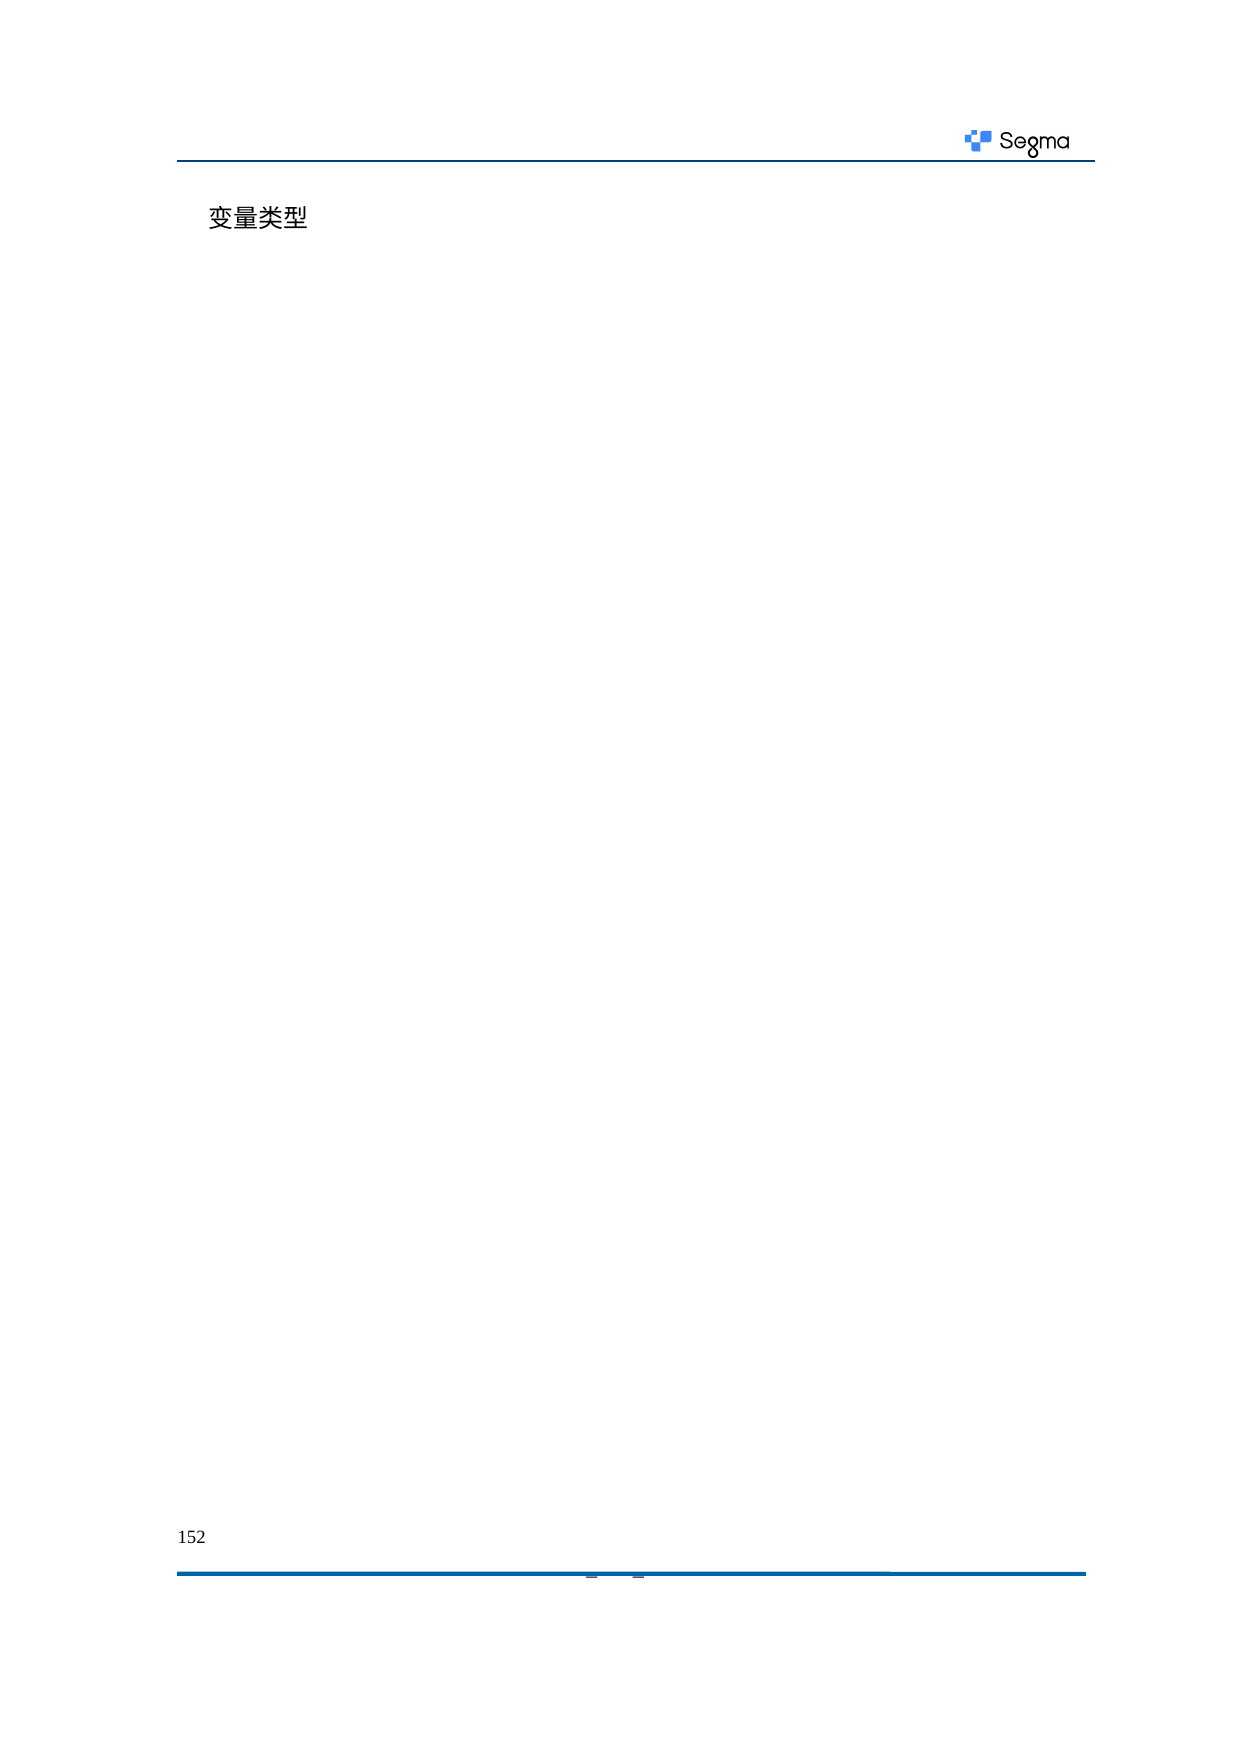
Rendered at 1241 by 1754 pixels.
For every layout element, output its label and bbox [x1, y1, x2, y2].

picture [964, 130, 1069, 158]
